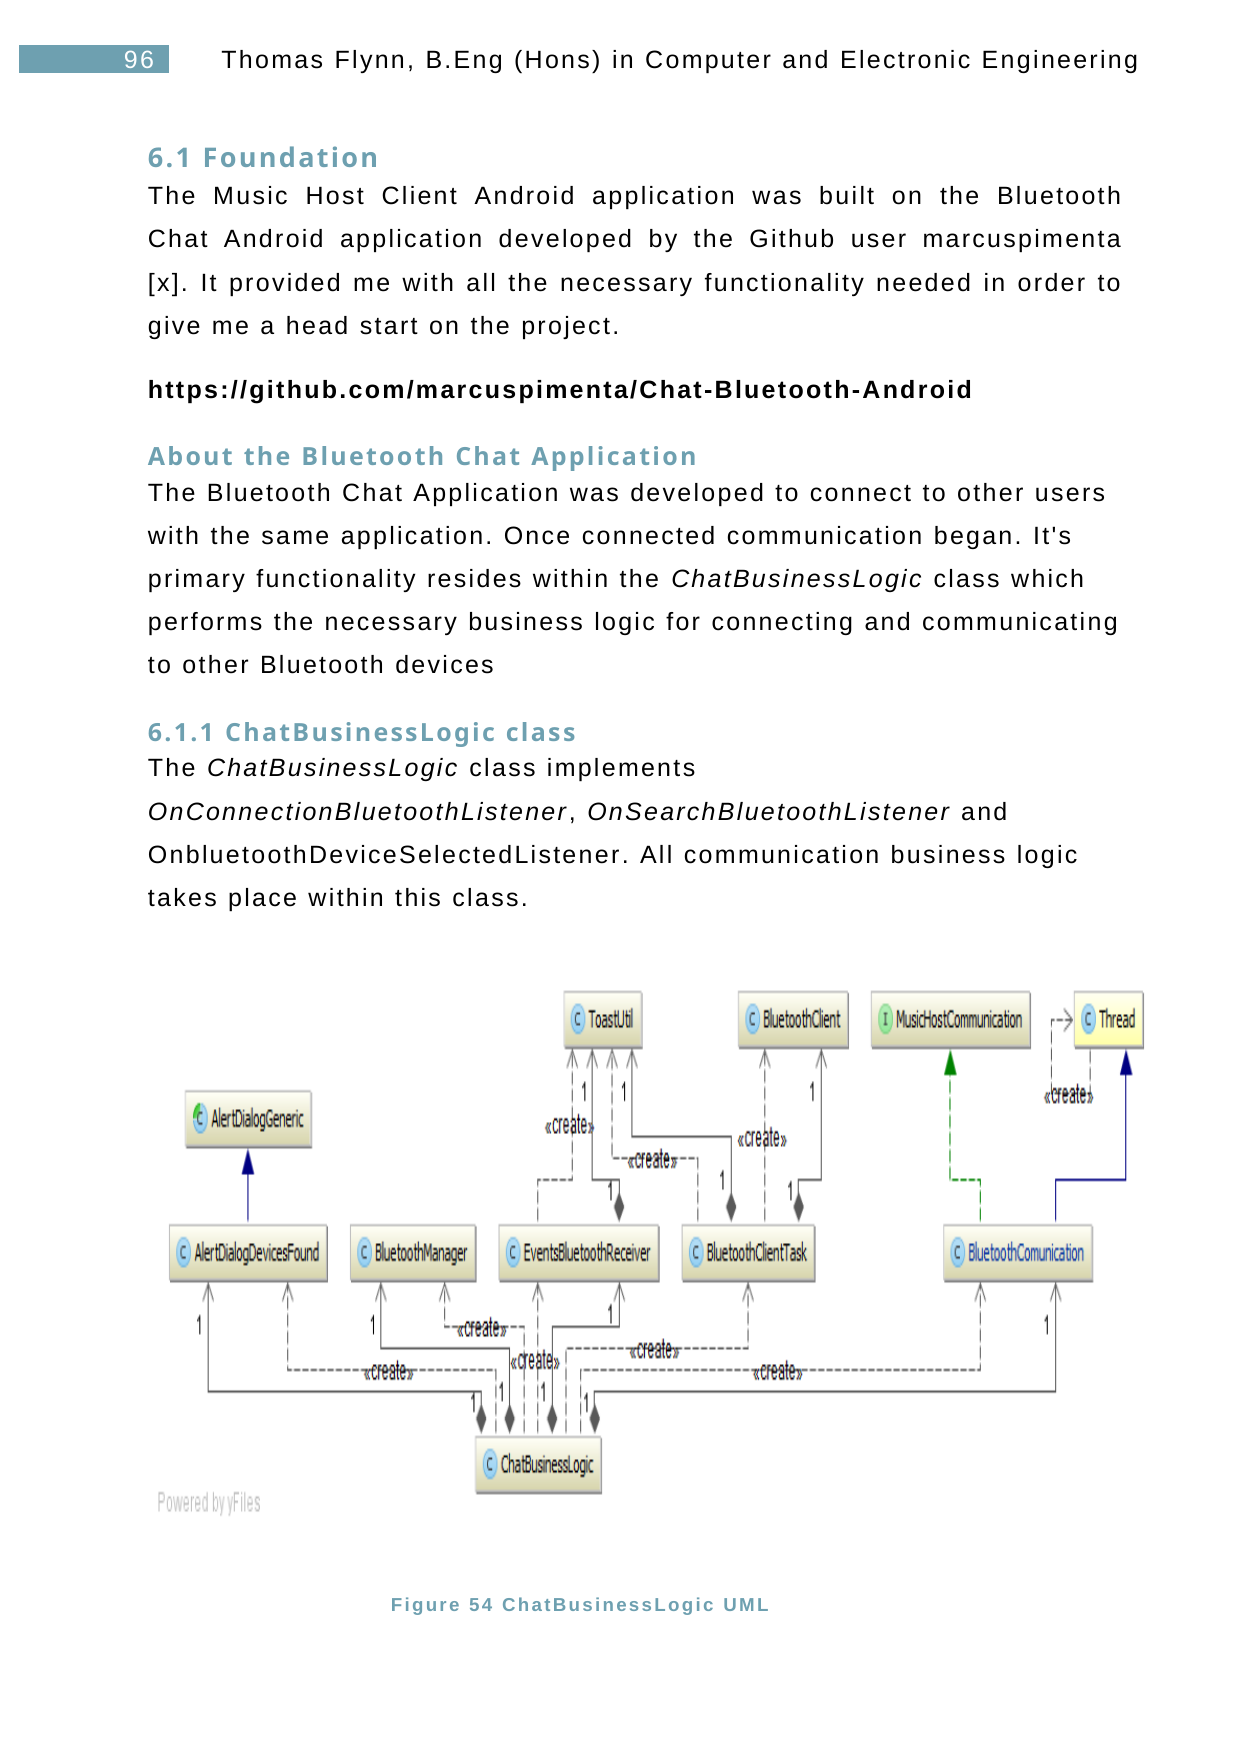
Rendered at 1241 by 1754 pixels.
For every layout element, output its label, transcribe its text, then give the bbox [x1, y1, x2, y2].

subtitle 6.1 Foundation [148, 139, 1122, 176]
text https://github.com/marcuspimenta/Chat-Bluetooth-Android [148, 375, 1122, 403]
text The Music Host Client Android application was built on the Bluetooth Chat Android application developed by the Github user marcuspimenta [x]. It provided me with all the necessary functionality needed in order to give me a head start on the project. [148, 181, 1122, 339]
subtitle About the Bluetooth Chat Application [148, 439, 1122, 473]
text The Bluetooth Chat Application was developed to connect to other users with the same application. Once connected communication began. It's primary functionality resides within the ChatBusinessLogic class which performs the necessary business logic for connecting and communicating to other Bluetooth devices [148, 478, 1122, 679]
text The ChatBusinessLogic class implements OnConnectionBluetoothListener, OnSearchBluetoothListener and OnbluetoothDeviceSelectedListener. All communication business logic takes place within this class. [148, 753, 1122, 912]
picture [147, 946, 1165, 1538]
subtitle 6.1.1 ChatBusinessLogic class [148, 714, 1122, 748]
